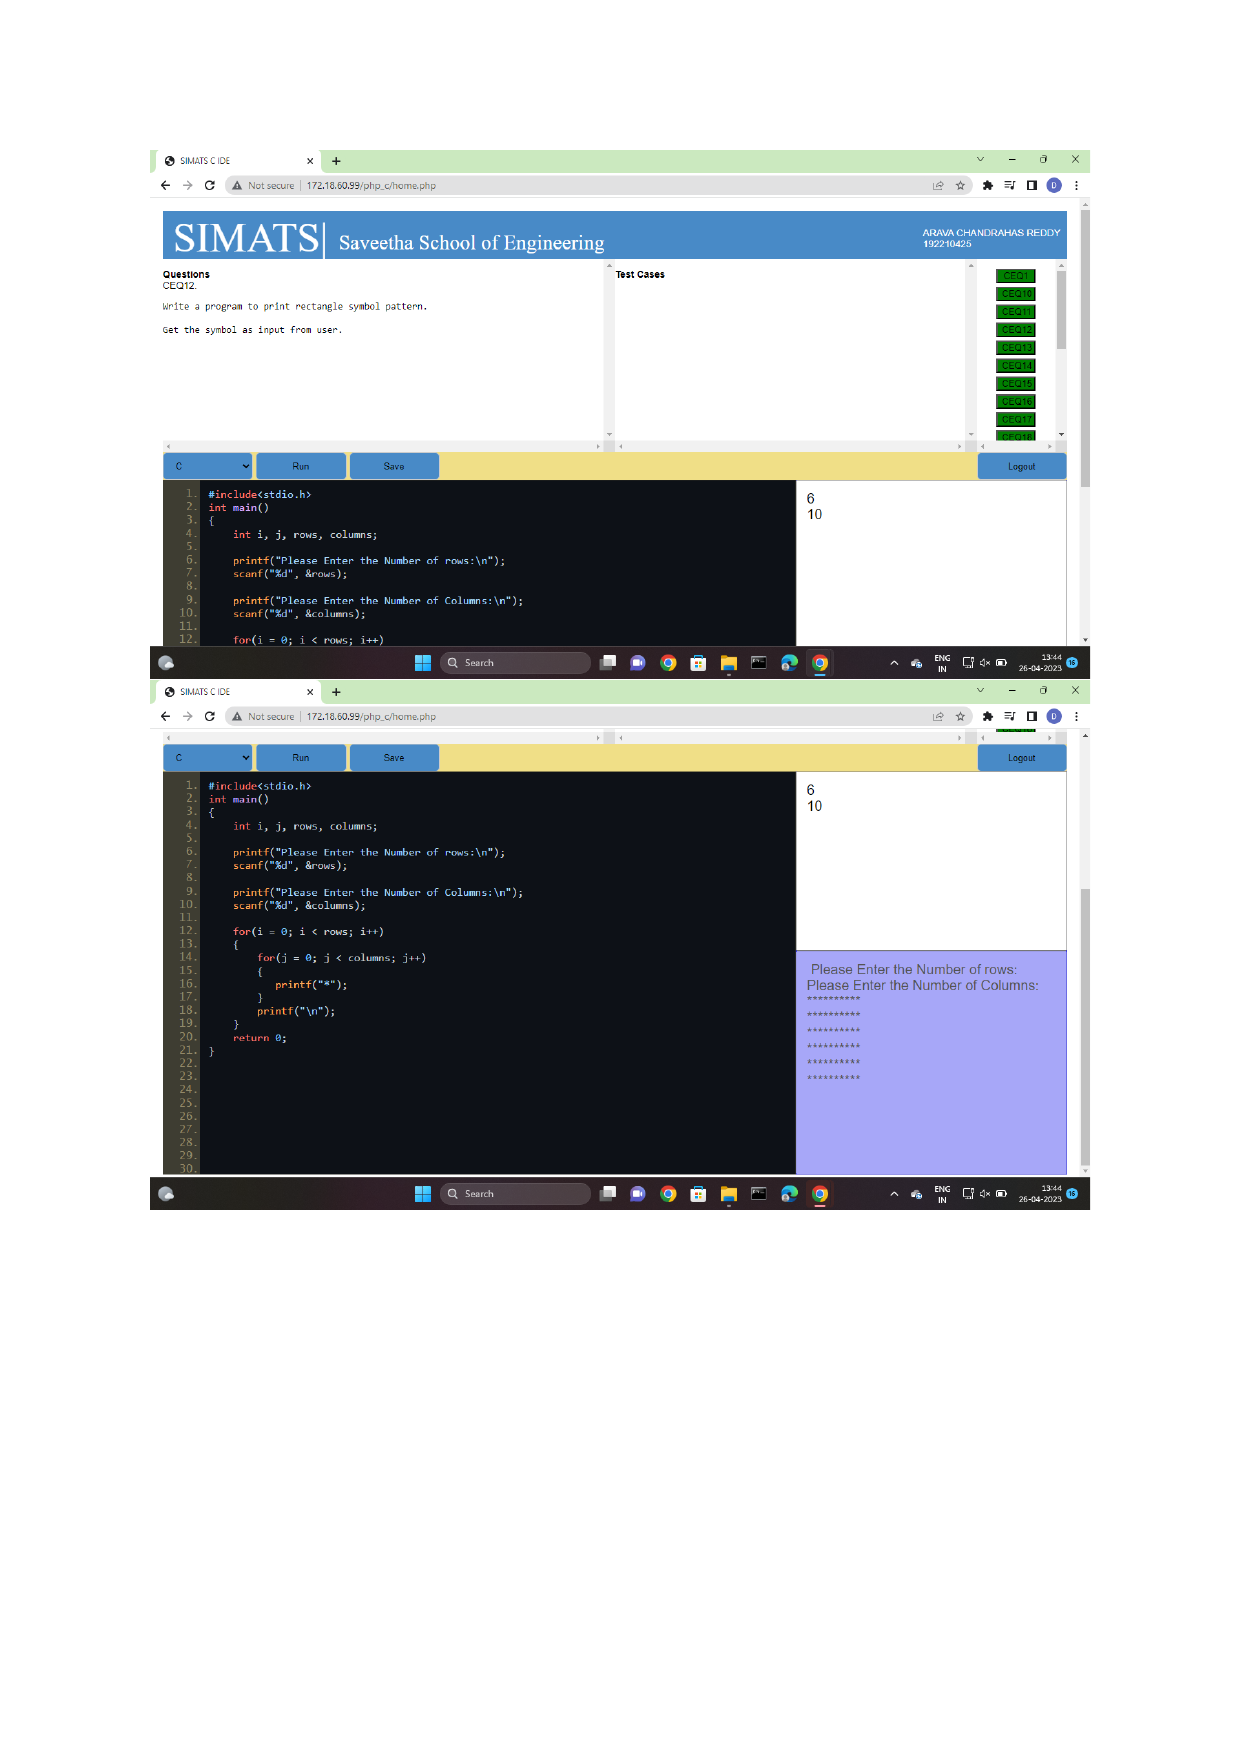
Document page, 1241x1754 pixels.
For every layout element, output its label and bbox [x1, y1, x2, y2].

picture [150, 680, 1091, 1210]
picture [150, 150, 1091, 679]
